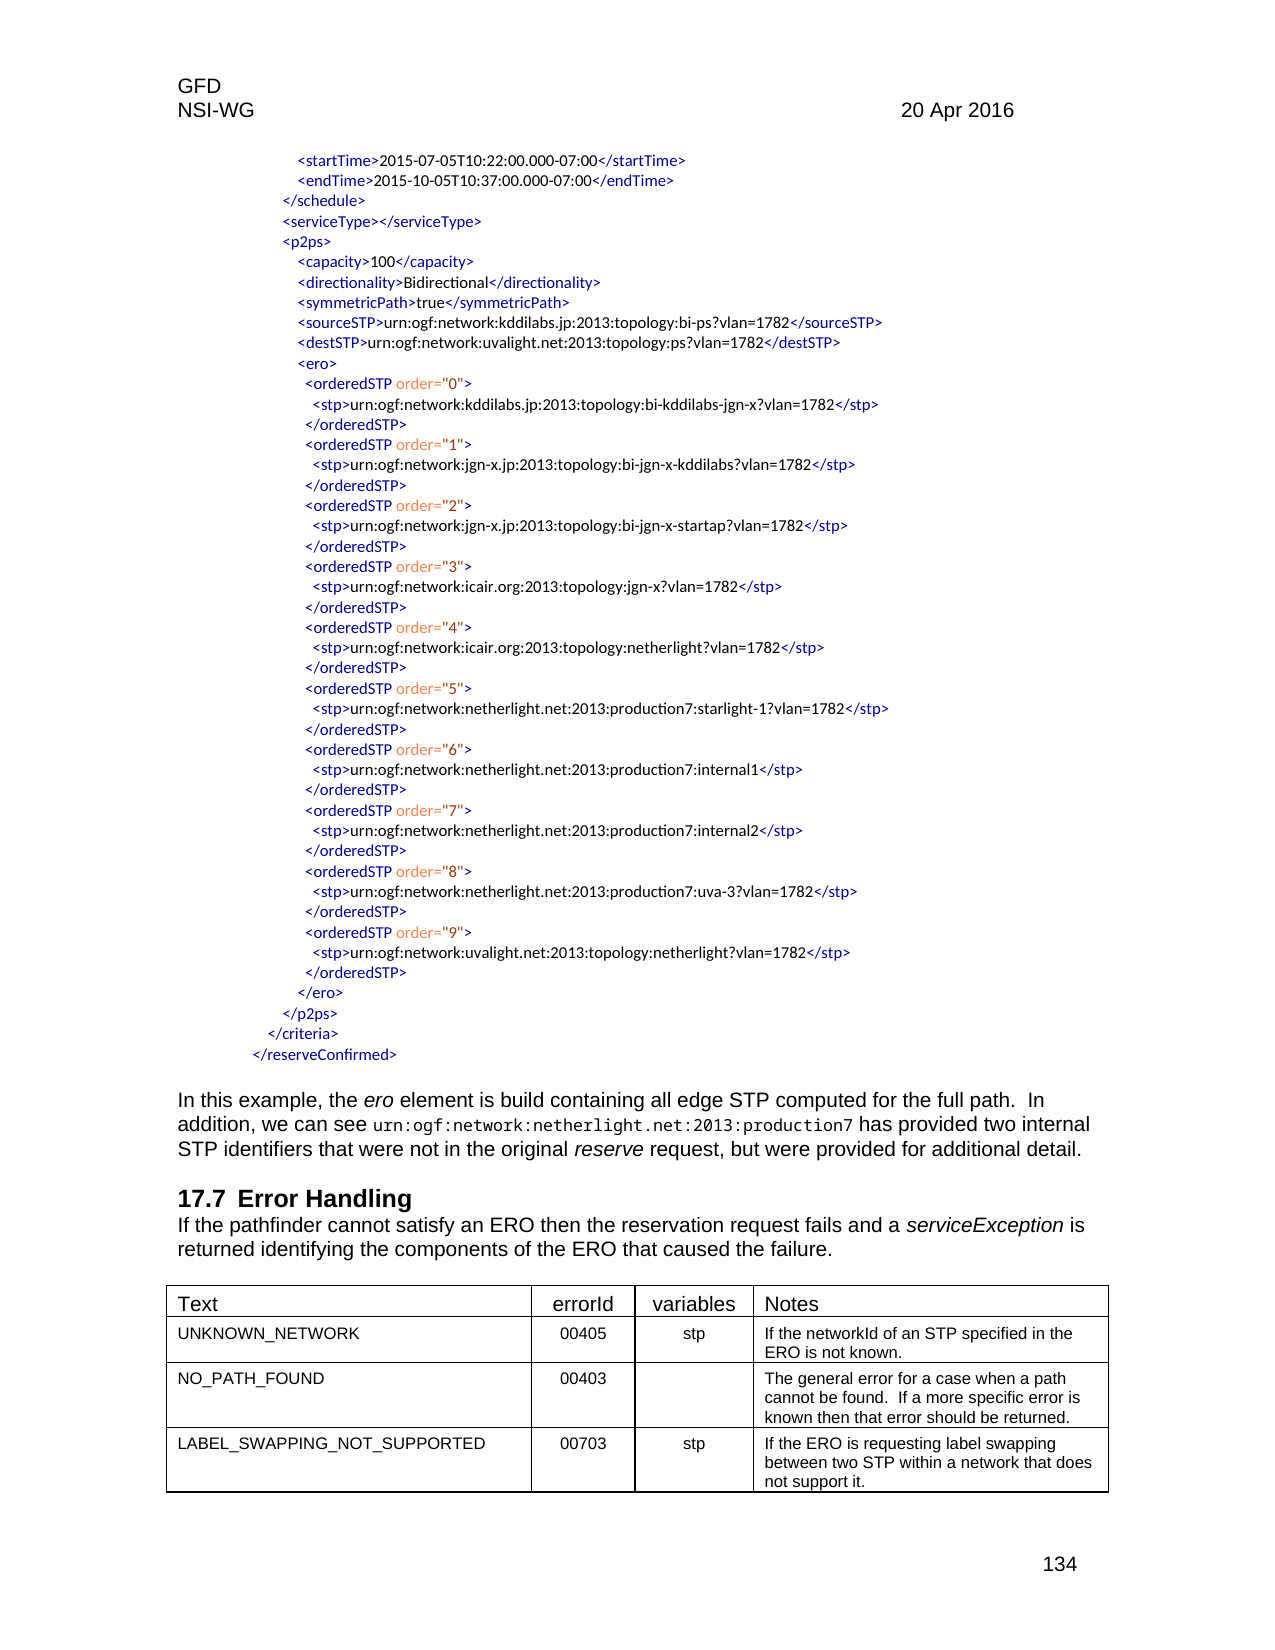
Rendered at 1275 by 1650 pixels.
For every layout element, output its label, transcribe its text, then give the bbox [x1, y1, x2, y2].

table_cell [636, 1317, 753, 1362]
subtitle Error Handling [177, 1184, 1098, 1213]
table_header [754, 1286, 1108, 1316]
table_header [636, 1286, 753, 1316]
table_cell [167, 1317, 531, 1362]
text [252, 150, 1098, 1064]
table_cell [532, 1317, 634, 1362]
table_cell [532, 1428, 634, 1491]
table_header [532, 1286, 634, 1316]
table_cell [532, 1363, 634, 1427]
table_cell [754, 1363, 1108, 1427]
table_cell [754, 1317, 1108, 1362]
text If the pathfinder cannot satisfy an ERO then the reservation request fails and a serviceException is returned identifying the components of the ERO that caused the failure. [177, 1213, 1098, 1261]
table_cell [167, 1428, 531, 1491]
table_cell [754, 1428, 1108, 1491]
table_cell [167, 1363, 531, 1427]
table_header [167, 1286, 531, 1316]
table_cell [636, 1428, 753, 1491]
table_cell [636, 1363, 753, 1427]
text In this example, the ero element is build containing all edge STP computed for the full path. In addition, we can see urn:ogf:network:netherlight.net:2013:production7 has provided two internal STP identifiers that were not in the original reserve request, but were provided for additional detail. [177, 1088, 1098, 1160]
